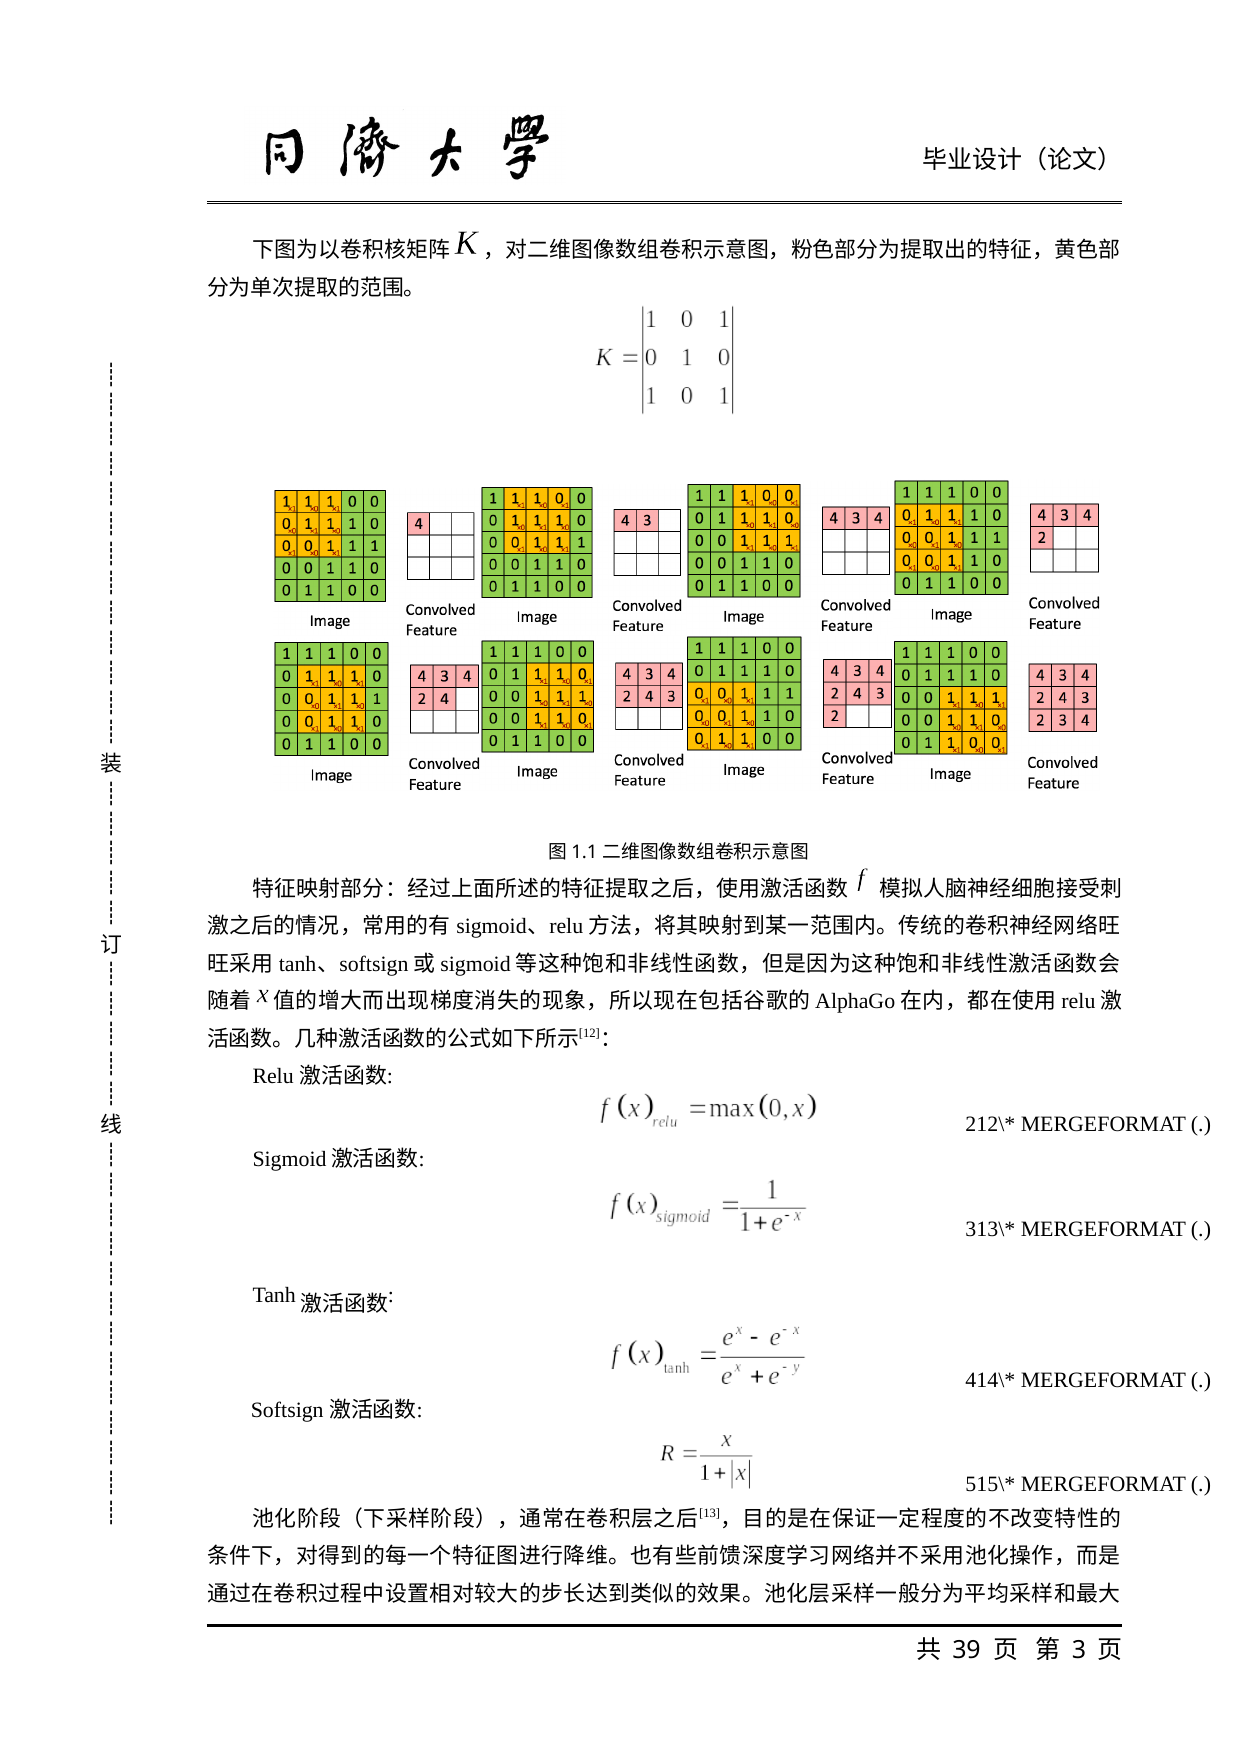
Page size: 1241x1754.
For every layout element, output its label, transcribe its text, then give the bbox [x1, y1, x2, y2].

picture [273, 479, 1100, 791]
text 特征映射部分：经过上面所述的特征提取之后，使用激活函数 模拟人脑神经细胞接受刺激之后的情况，常用的有sigmoid、relu方法，将其映射到某一范围内。传统的卷积神经网络旺旺采用tanh、softsign或sigmoid等这种饱和非线性函数，但是因为这种饱和非线性激活函数会随着值的增大而出现梯度消失的现象，所以现在包括谷歌的AlphaGo在内，都在使用relu激活函数。几种激活函数的公式如下所示[12]： [207, 866, 1122, 1053]
text Relu 激活函数: [207, 1053, 1122, 1091]
picture [244, 106, 567, 185]
text Softsign 激活函数: [207, 1392, 1122, 1424]
text Sigmoid激活函数: [207, 1137, 1122, 1174]
text 图1.1 二维图像数组卷积示意图 [207, 828, 1122, 866]
text Tanh激活函数: [207, 1241, 1122, 1318]
text 下图为以卷积核矩阵，对二维图像数组卷积示意图，粉色部分为提取出的特征，黄色部分为单次提取的范围。 [207, 228, 1122, 303]
